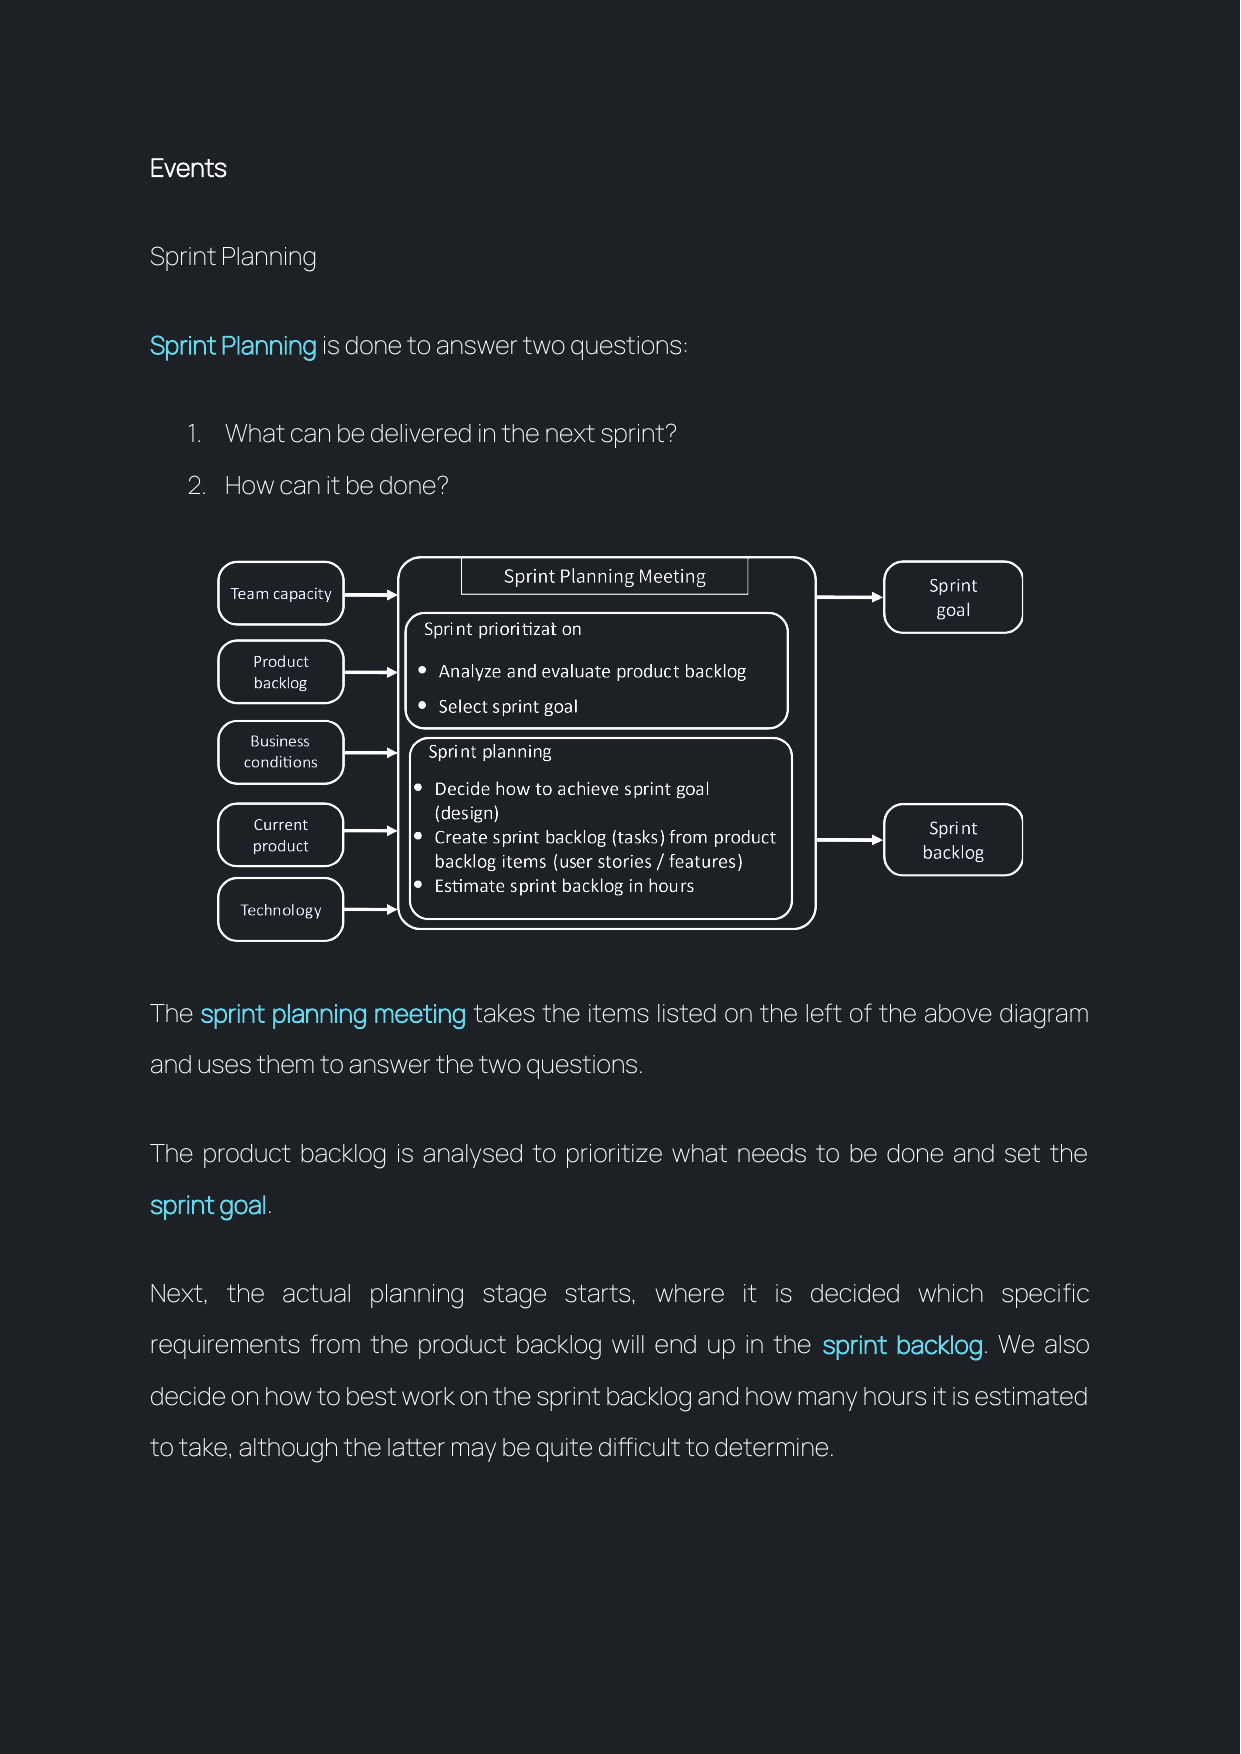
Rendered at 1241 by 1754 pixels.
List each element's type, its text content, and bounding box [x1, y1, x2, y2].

list How can it be done? [187, 467, 1090, 502]
text Next, the actual planning stage starts, where it is decided which specific requirements from the product backlog will end up in the sprint backlog. We also decide on how to best work on the sprint backlog and how many hours it is estimated to take, although the latter may be quite difficult to determine. [150, 1276, 1090, 1464]
subtitle Events [150, 150, 1090, 184]
list What can be delivered in the next sprint? [187, 416, 1090, 450]
text Sprint Planning is done to answer two questions: [150, 327, 1090, 362]
text The product backlog is analysed to prioritize what needs to be done and set the sprint goal. [150, 1136, 1090, 1221]
subtitle Sprint Planning [150, 239, 1090, 273]
text The sprint planning meeting takes the items listed on the left of the above diagram and uses them to answer the two questions. [150, 996, 1090, 1081]
picture [217, 556, 1024, 942]
